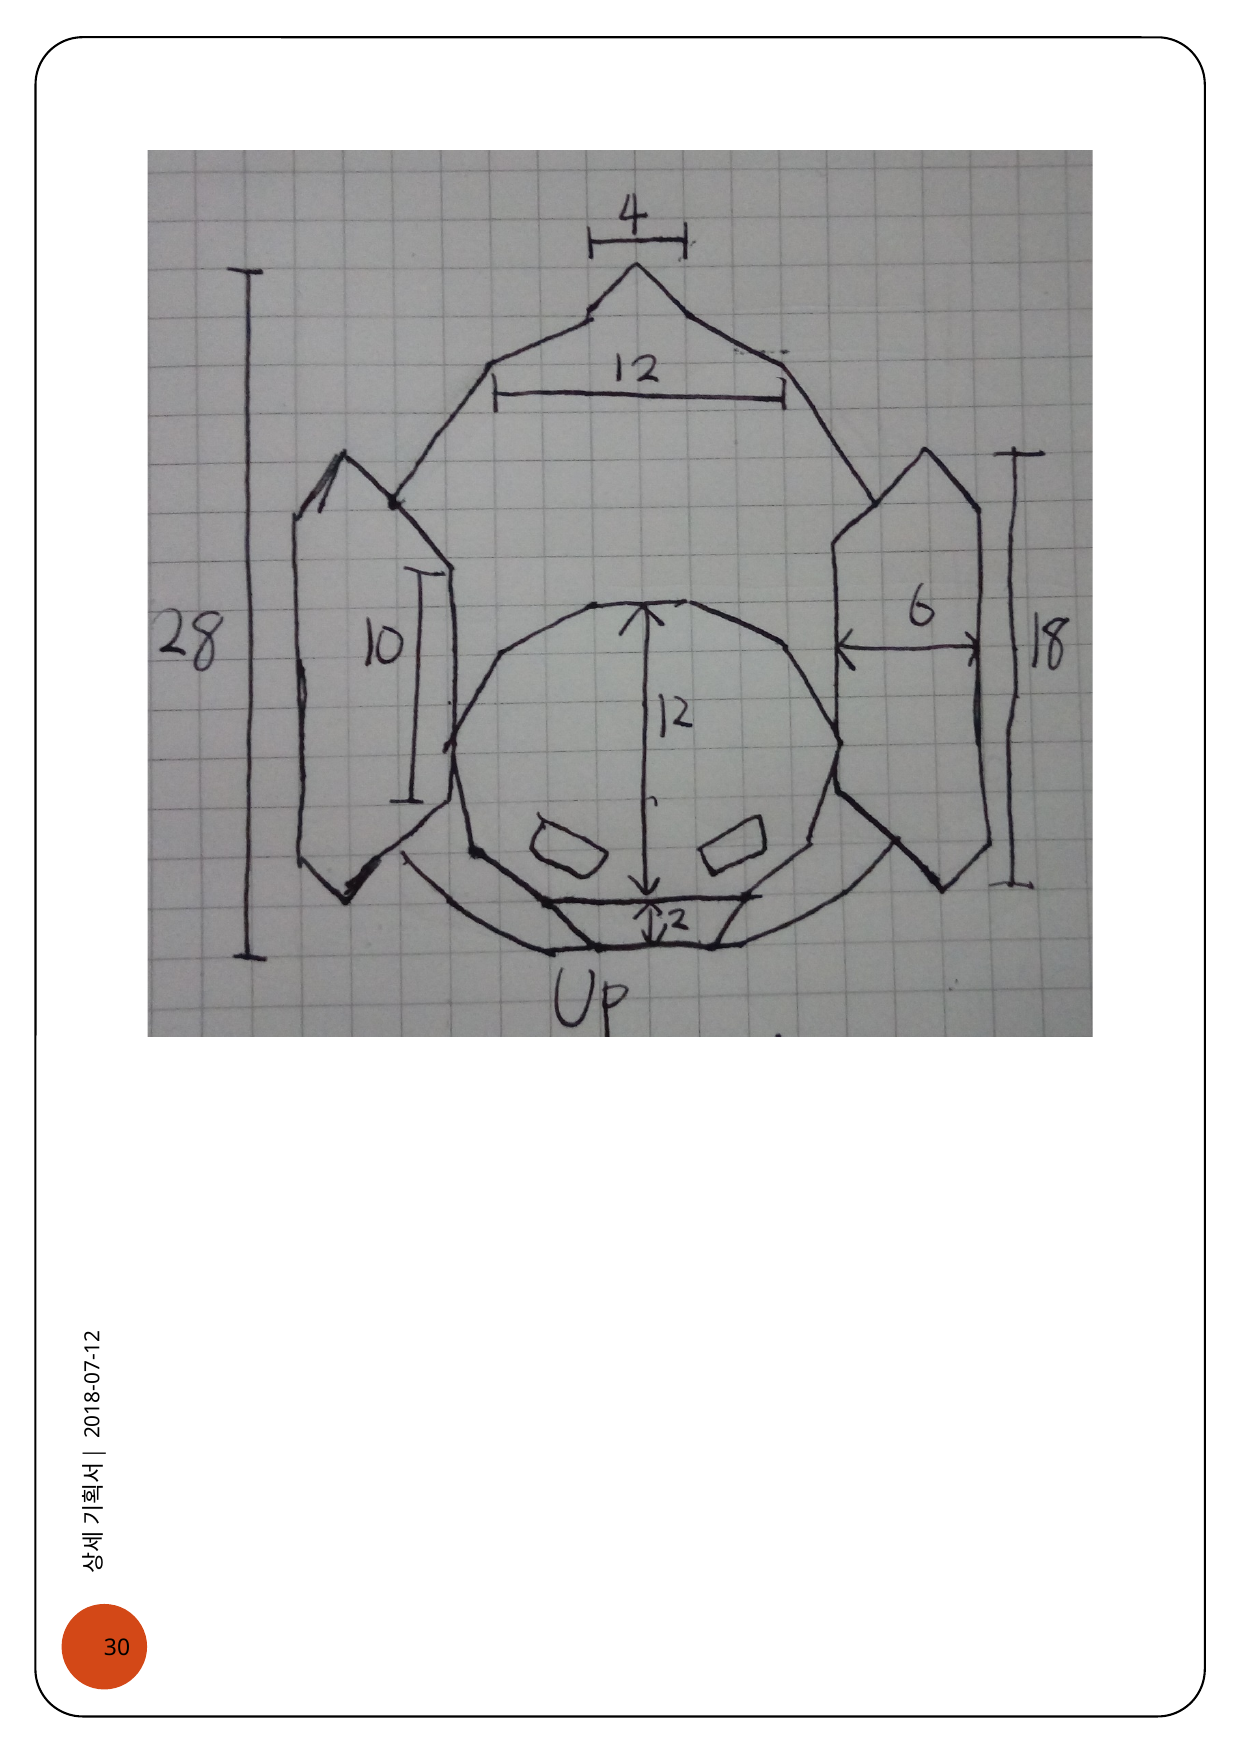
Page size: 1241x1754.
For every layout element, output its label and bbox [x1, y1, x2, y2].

picture [147, 150, 1093, 1037]
